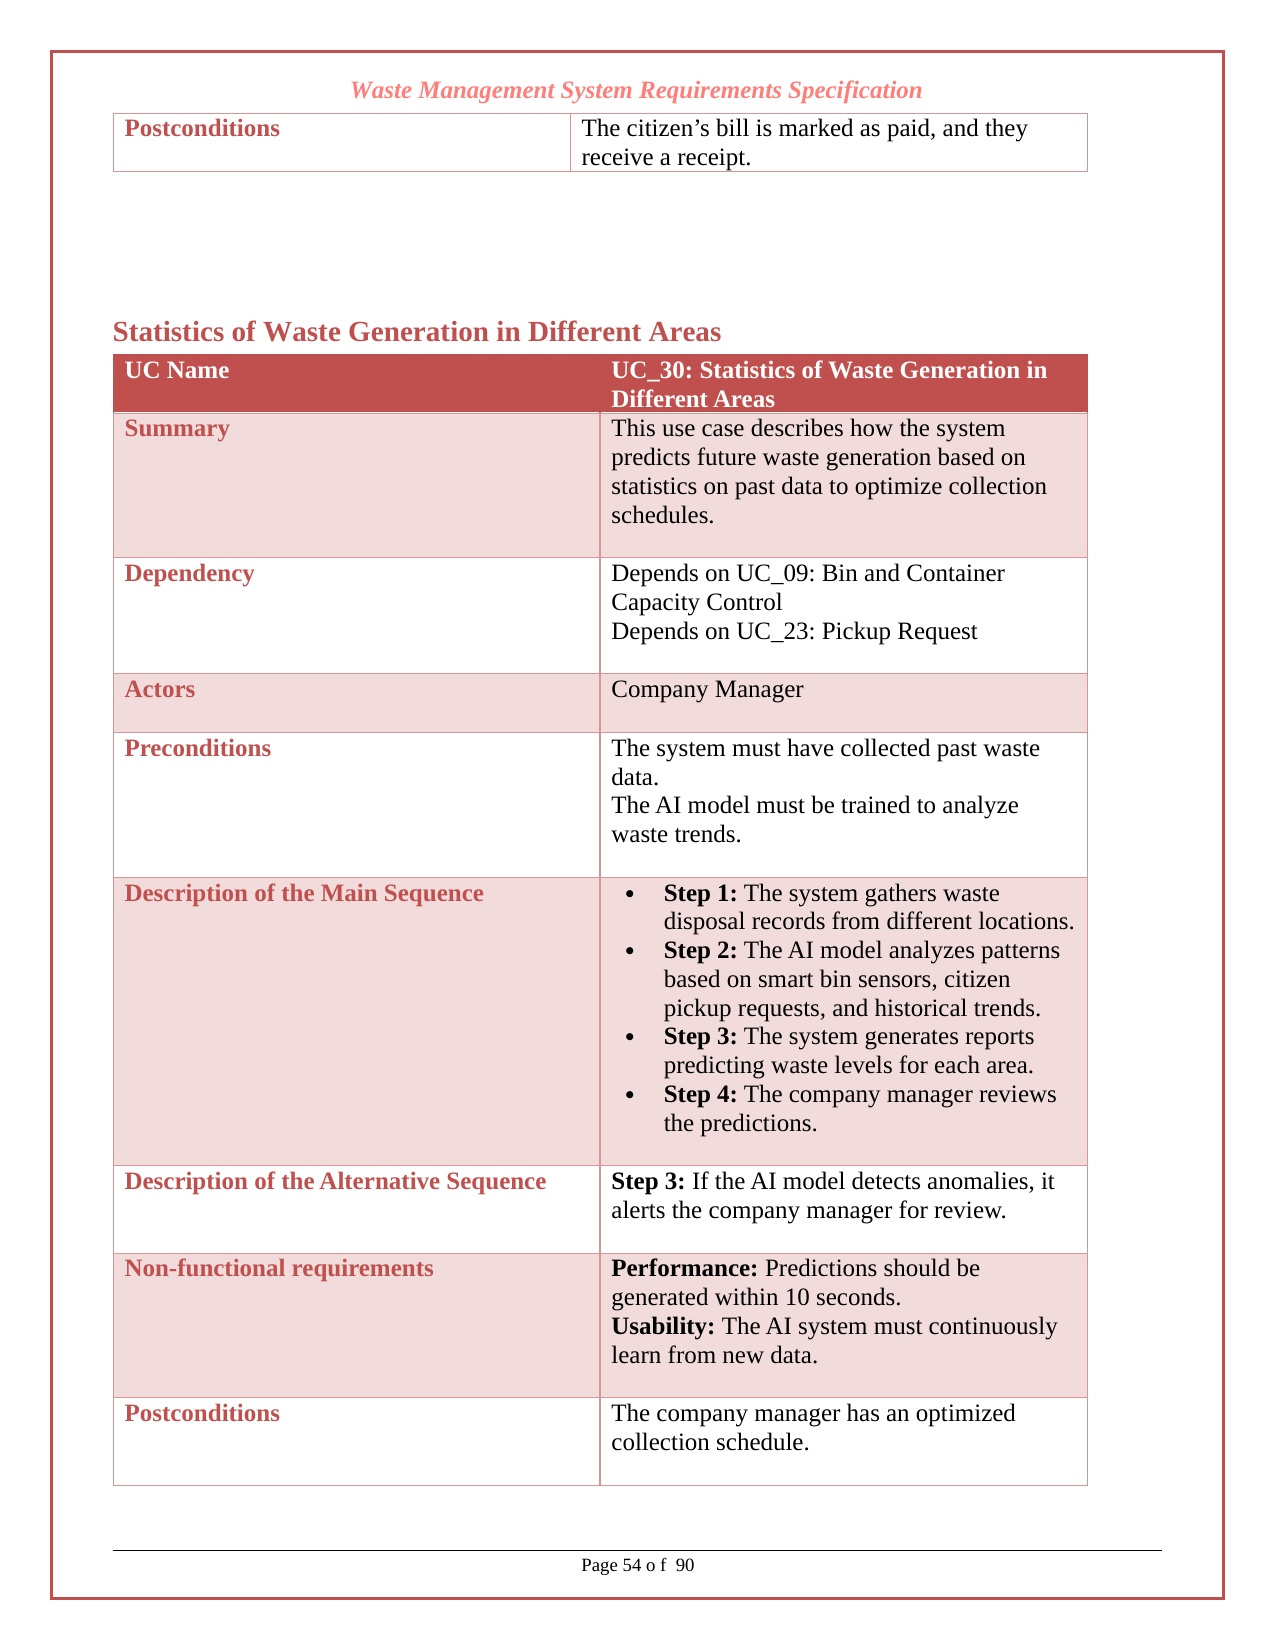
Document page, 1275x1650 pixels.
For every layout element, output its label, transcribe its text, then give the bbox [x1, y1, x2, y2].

table_cell Depends on UC_09: Bin and Container Capacity Control Depends on UC_23: Pickup Request [601, 558, 1087, 673]
table_cell Dependency [114, 558, 599, 673]
table_cell The citizen’s bill is marked as paid, and they receive a receipt. [571, 114, 1087, 171]
table_cell Description of the Main Sequence [114, 878, 599, 1165]
table_cell Performance: Predictions should be generated within 10 seconds. Usability: The AI system must continuously learn from new data. [601, 1254, 1087, 1397]
table_cell The system must have collected past waste data. The AI model must be trained to analyze waste trends. [601, 733, 1087, 877]
table_cell Step 1: The system gathers waste disposal records from different locations. Step 2: The AI model analyzes patterns based on smart bin sensors, citizen pickup requests, and historical trends. Step 3: The system generates reports predicting waste levels for each area. Step 4: The company manager reviews the predictions. [601, 878, 1087, 1165]
table_cell Summary [114, 414, 599, 557]
table_cell Company Manager [601, 674, 1087, 732]
table_cell Postconditions [114, 114, 570, 171]
table_cell Postconditions [114, 1398, 599, 1484]
table_cell The company manager has an optimized collection schedule. [601, 1398, 1087, 1484]
table_cell Non-functional requirements [114, 1254, 599, 1397]
table_header UC_30: Statistics of Waste Generation in Different Areas [601, 355, 1087, 412]
table_cell This use case describes how the system predicts future waste generation based on statistics on past data to optimize collection schedules. [601, 414, 1087, 557]
text Statistics of Waste Generation in Different Areas [112, 314, 1162, 348]
table_cell Preconditions [114, 733, 599, 877]
table_cell Description of the Alternative Sequence [114, 1166, 599, 1252]
table_cell Actors [114, 674, 599, 732]
table_header UC Name [114, 355, 599, 412]
table_cell Step 3: If the AI model detects anomalies, it alerts the company manager for review. [601, 1166, 1087, 1252]
